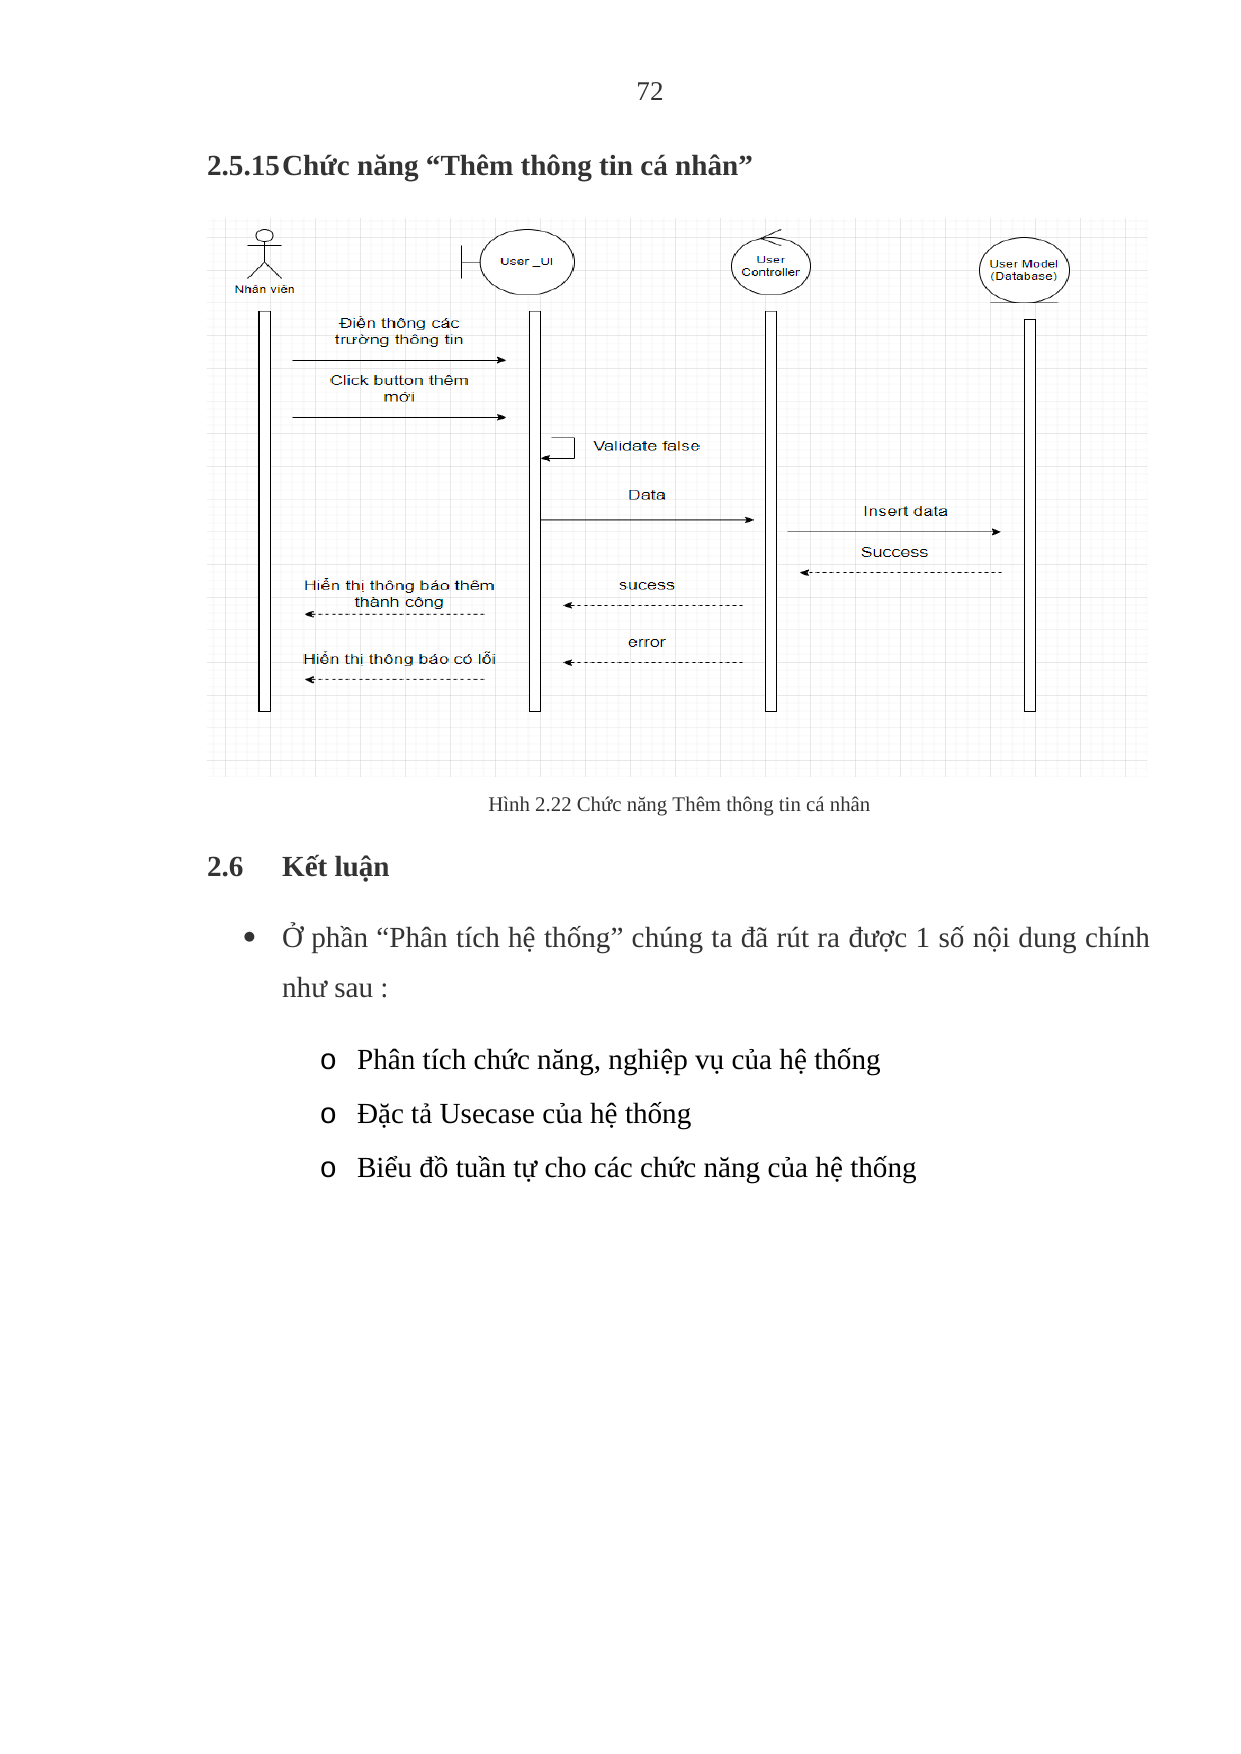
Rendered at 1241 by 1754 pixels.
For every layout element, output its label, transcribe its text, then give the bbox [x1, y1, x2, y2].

list Biểu đồ tuần tự cho các chức năng của hệ thống [319, 1150, 1152, 1186]
list Đặc tả Usecase của hệ thống [319, 1096, 1152, 1132]
list Ở phần “Phân tích hệ thống” chúng ta đã rút ra được 1 số nội dung chính như sau : [244, 920, 1152, 1004]
picture [206, 218, 1148, 777]
list Phân tích chức năng, nghiệp vụ của hệ thống [319, 1042, 1152, 1078]
subtitle Kết luận [207, 849, 1152, 883]
subtitle Chức năng “Thêm thông tin cá nhân” [207, 148, 1152, 181]
